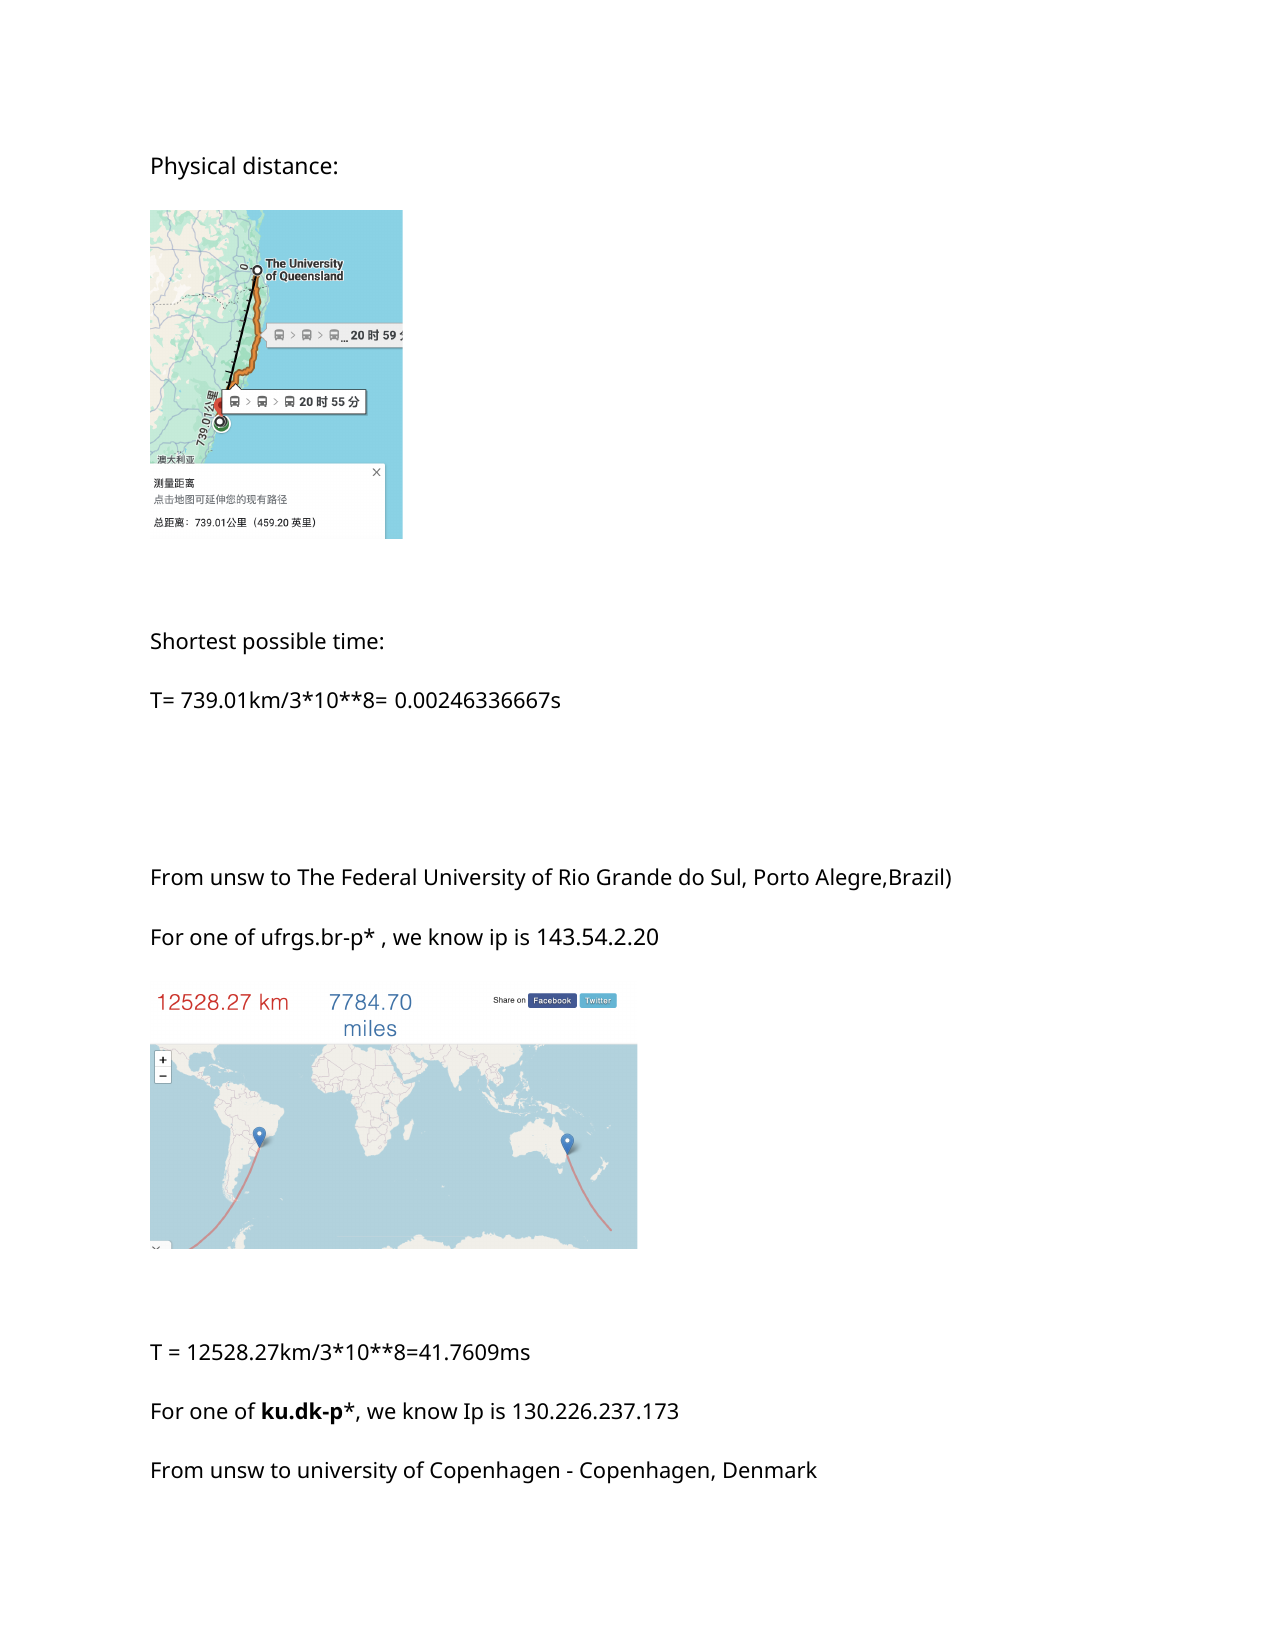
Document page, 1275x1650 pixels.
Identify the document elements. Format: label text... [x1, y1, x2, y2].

text T= 739.01km/3*10**8= 0.00246336667s [150, 685, 1125, 715]
text T = 12528.27km/3*10**8=41.7609ms [150, 1337, 1125, 1367]
picture [150, 981, 638, 1249]
text For one of ufrgs.br-p* , we know ip is 143.54.2.20 [150, 921, 1125, 952]
text Shortest possible time: [150, 626, 1125, 656]
text For one of ku.dk-p*, we know Ip is 130.226.237.173 [150, 1396, 1125, 1426]
text From unsw to The Federal University of Rio Grande do Sul, Porto Alegre,Brazil) [150, 862, 1125, 892]
picture [150, 210, 403, 539]
text From unsw to university of Copenhagen - Copenhagen, Denmark [150, 1455, 1125, 1485]
text Physical distance: [150, 150, 1125, 181]
